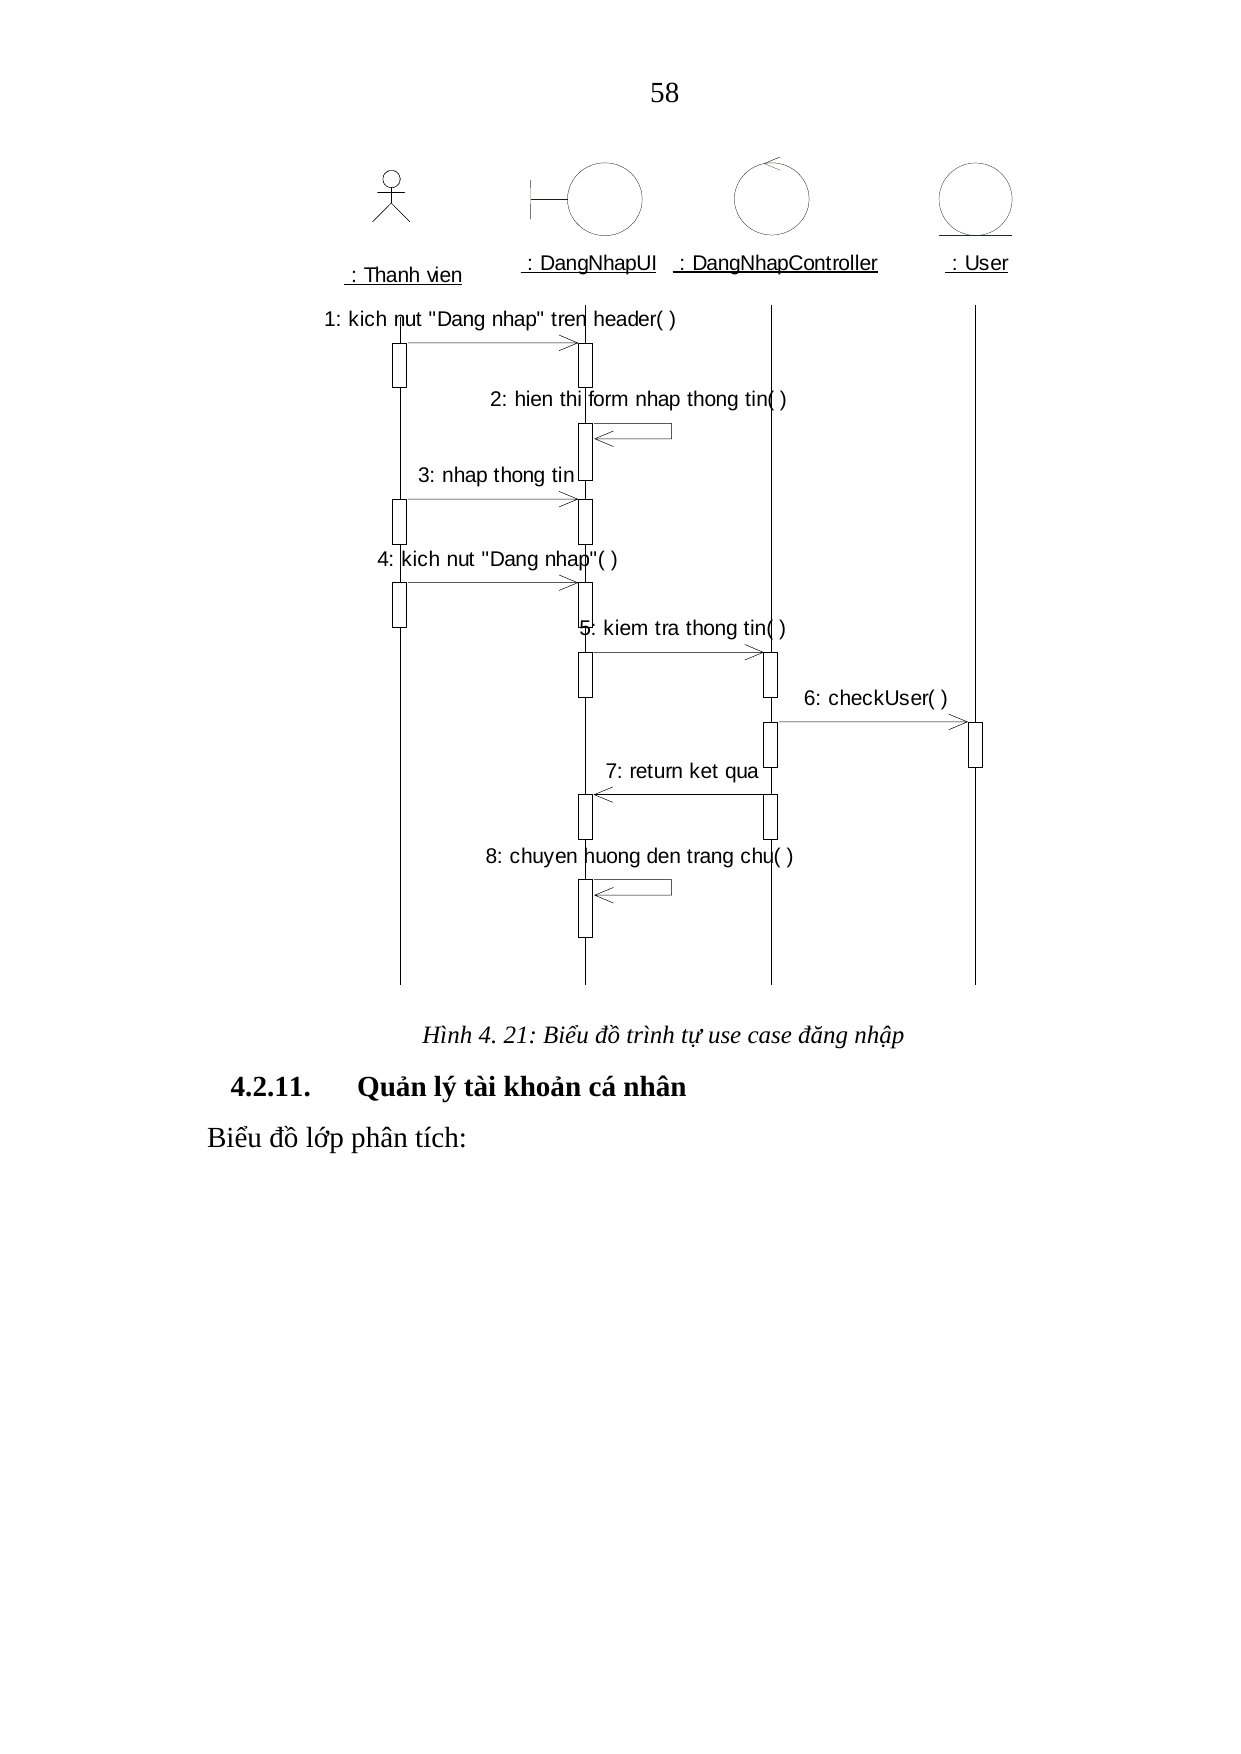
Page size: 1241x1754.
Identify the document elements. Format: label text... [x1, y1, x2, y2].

text Hình 4. 21: Biểu đồ trình tự use case đăng nhập [207, 1020, 1122, 1049]
text Biểu đồ lớp phân tích: [207, 1120, 1122, 1153]
subtitle Quản lý tài khoản cá nhân [207, 1069, 1122, 1103]
